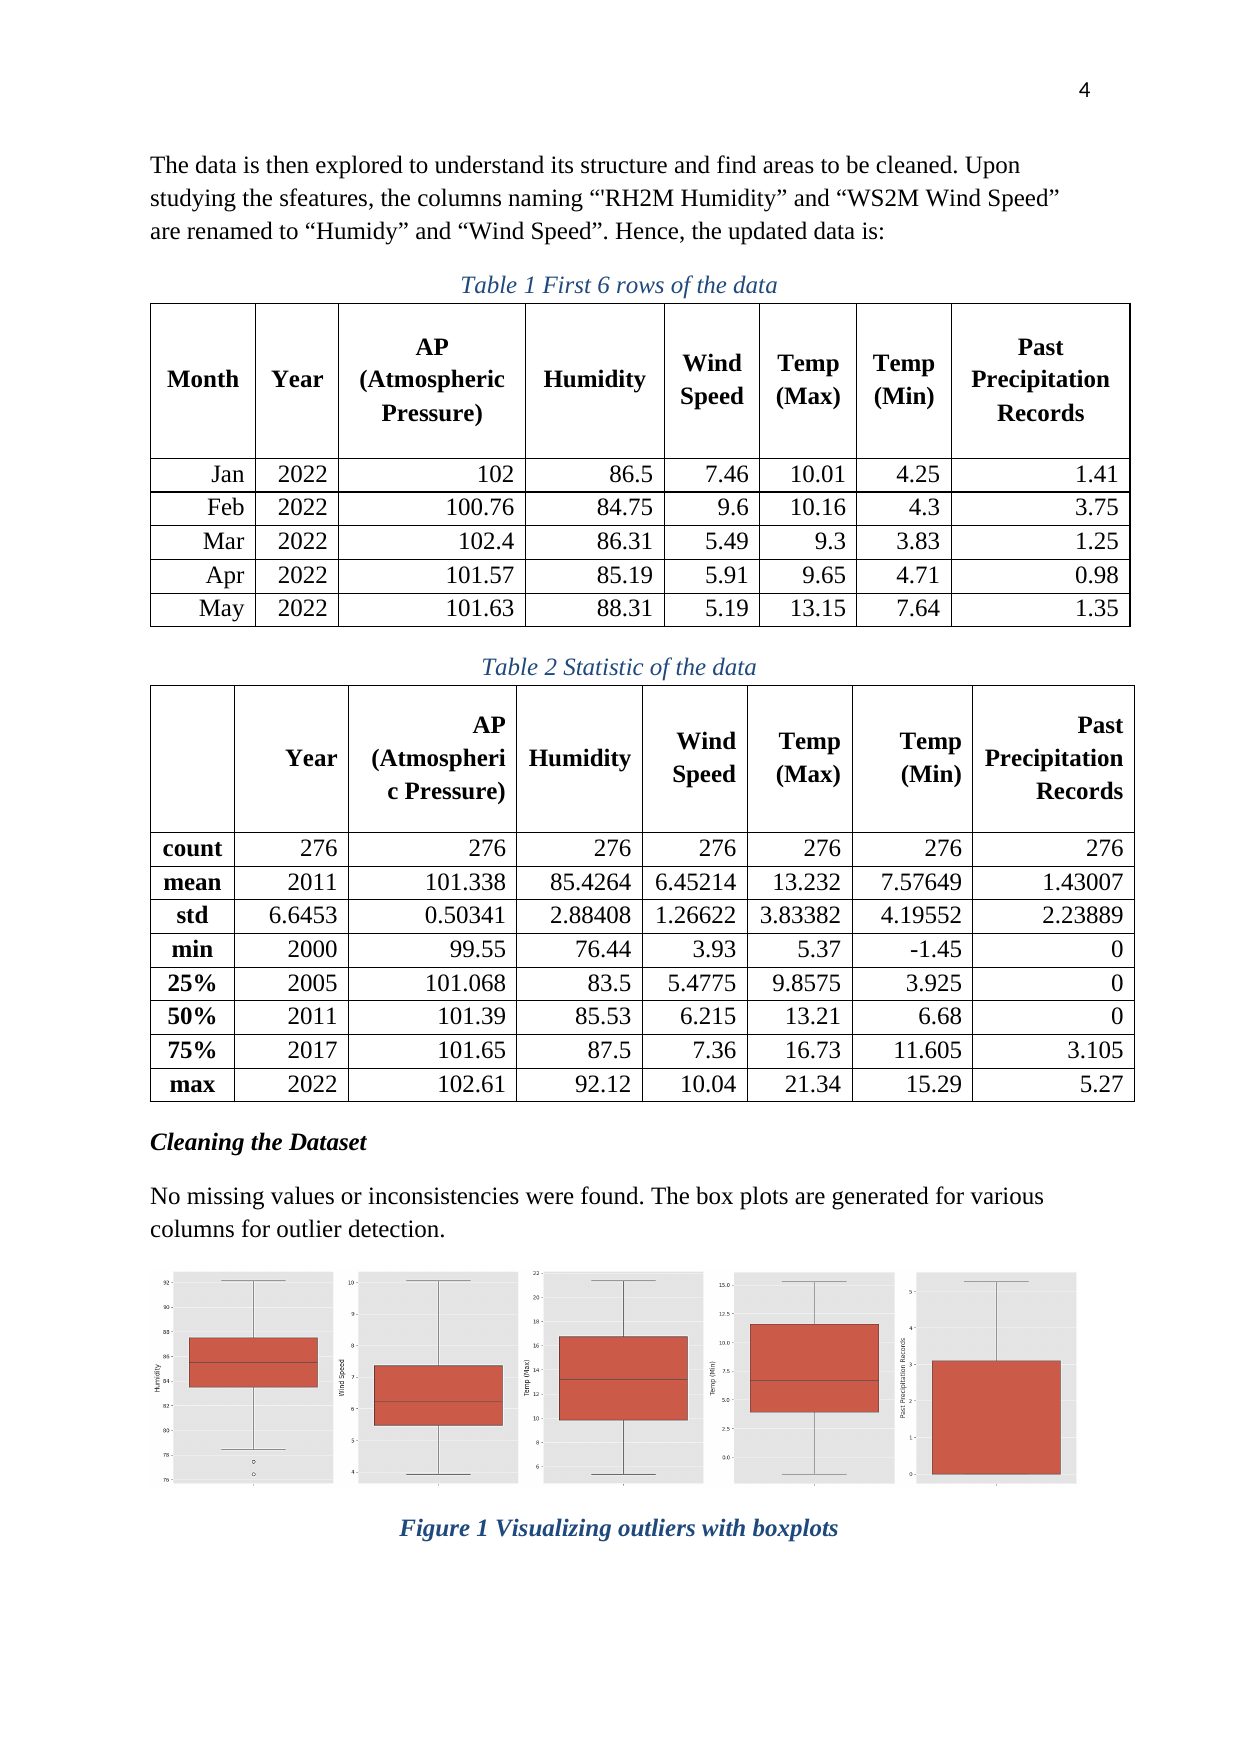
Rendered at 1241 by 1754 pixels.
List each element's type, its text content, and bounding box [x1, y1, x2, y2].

table_cell 10.01 [760, 459, 856, 491]
table_cell 3.75 [952, 493, 1129, 525]
table_cell 4.25 [857, 459, 951, 491]
table_header Month [151, 304, 255, 458]
table_cell 2022 [235, 1069, 348, 1101]
table_header Temp (Min) [857, 304, 951, 458]
table_cell 83.5 [517, 968, 642, 1000]
table_cell 276 [235, 833, 348, 866]
table_header Year [235, 686, 348, 832]
table_cell 3.93 [643, 934, 747, 967]
table_cell 9.8575 [748, 968, 852, 1000]
table_cell 21.34 [748, 1069, 852, 1101]
text The data is then explored to understand its structure and find areas to be cleaned. Upon studying the sfeatures, the columns naming “'RH2M Humidity” and “WS2M Wind Speed” are renamed to “Humidy” and “Wind Speed”. Hence, the updated data is: [150, 150, 1090, 245]
table_cell 7.36 [643, 1035, 747, 1068]
table_cell 0 [973, 934, 1134, 967]
table_cell 3.83 [857, 526, 951, 559]
table_cell 0.98 [952, 560, 1129, 592]
table_cell 85.4264 [517, 867, 642, 899]
table_cell 7.57649 [853, 867, 972, 899]
table_cell 101.65 [349, 1035, 516, 1068]
table_cell 2005 [235, 968, 348, 1000]
table_header AP (Atmospheric Pressure) [339, 304, 525, 458]
table_cell 13.21 [748, 1001, 852, 1034]
table_cell 2011 [235, 867, 348, 899]
table_cell 85.53 [517, 1001, 642, 1034]
table_cell 102 [339, 459, 525, 491]
table_cell 1.43007 [973, 867, 1134, 899]
table_header Temp (Min) [853, 686, 972, 832]
table_cell 75% [151, 1035, 234, 1068]
table_cell 0.50341 [349, 900, 516, 933]
table_cell 101.63 [339, 594, 525, 626]
table_cell 5.49 [665, 526, 759, 559]
table_cell 0 [973, 1001, 1134, 1034]
table_cell May [151, 594, 255, 626]
table_header Humidity [517, 686, 642, 832]
table_cell Jan [151, 459, 255, 491]
text Table 2 Statistic of the data [150, 652, 1090, 681]
table_cell 84.75 [526, 493, 664, 525]
table_cell 50% [151, 1001, 234, 1034]
table_cell 6.6453 [235, 900, 348, 933]
table_cell 2017 [235, 1035, 348, 1068]
table_cell 276 [853, 833, 972, 866]
table_header Past Precipitation Records [973, 686, 1134, 832]
table_header Past Precipitation Records [952, 304, 1129, 458]
table_cell 101.57 [339, 560, 525, 592]
table_cell 5.4775 [643, 968, 747, 1000]
table_cell 7.46 [665, 459, 759, 491]
table_cell 2022 [256, 526, 338, 559]
table_cell 276 [349, 833, 516, 866]
table_cell 16.73 [748, 1035, 852, 1068]
table_cell mean [151, 867, 234, 899]
table_cell 4.19552 [853, 900, 972, 933]
table_cell std [151, 900, 234, 933]
table_cell 2011 [235, 1001, 348, 1034]
table_cell 101.068 [349, 968, 516, 1000]
table_cell 9.65 [760, 560, 856, 592]
table_header AP (Atmospheric Pressure) [349, 686, 516, 832]
table_cell 6.45214 [643, 867, 747, 899]
table_header Temp (Max) [748, 686, 852, 832]
table_cell 5.27 [973, 1069, 1134, 1101]
table_cell 3.105 [973, 1035, 1134, 1068]
table_cell 10.16 [760, 493, 856, 525]
table_cell 86.5 [526, 459, 664, 491]
table_cell 101.39 [349, 1001, 516, 1034]
table_cell 2000 [235, 934, 348, 967]
table_cell 25% [151, 968, 234, 1000]
table_header Wind Speed [665, 304, 759, 458]
table_cell 86.31 [526, 526, 664, 559]
table_cell 9.6 [665, 493, 759, 525]
table_cell min [151, 934, 234, 967]
table_cell 1.35 [952, 594, 1129, 626]
table_cell 276 [973, 833, 1134, 866]
table_cell 85.19 [526, 560, 664, 592]
table_cell 2.88408 [517, 900, 642, 933]
table_cell 87.5 [517, 1035, 642, 1068]
table_cell 2022 [256, 594, 338, 626]
table_cell 5.37 [748, 934, 852, 967]
table_cell 3.925 [853, 968, 972, 1000]
table_cell 13.232 [748, 867, 852, 899]
table_cell 1.25 [952, 526, 1129, 559]
table_cell 0 [973, 968, 1134, 1000]
table_header [151, 686, 234, 832]
table_header Wind Speed [643, 686, 747, 832]
table_cell 102.4 [339, 526, 525, 559]
table_cell 11.605 [853, 1035, 972, 1068]
table_cell 99.55 [349, 934, 516, 967]
table_cell Apr [151, 560, 255, 592]
table_cell 6.215 [643, 1001, 747, 1034]
table_cell 92.12 [517, 1069, 642, 1101]
table_cell 13.15 [760, 594, 856, 626]
table_cell 276 [517, 833, 642, 866]
table_header Year [256, 304, 338, 458]
table_cell 102.61 [349, 1069, 516, 1101]
table_cell 7.64 [857, 594, 951, 626]
table_cell 15.29 [853, 1069, 972, 1101]
table_cell 101.338 [349, 867, 516, 899]
table_cell 10.04 [643, 1069, 747, 1101]
table_cell 88.31 [526, 594, 664, 626]
table_cell 6.68 [853, 1001, 972, 1034]
table_header Humidity [526, 304, 664, 458]
table_cell 5.91 [665, 560, 759, 592]
table_cell 4.3 [857, 493, 951, 525]
table_cell 3.83382 [748, 900, 852, 933]
table_cell max [151, 1069, 234, 1101]
table_cell 276 [748, 833, 852, 866]
table_header Temp (Max) [760, 304, 856, 458]
text Table 1 First 6 rows of the data [150, 270, 1090, 299]
table_cell 2022 [256, 493, 338, 525]
table_cell Mar [151, 526, 255, 559]
table_cell -1.45 [853, 934, 972, 967]
text Cleaning the Dataset [150, 1127, 1090, 1156]
table_cell 1.26622 [643, 900, 747, 933]
table_cell 5.19 [665, 594, 759, 626]
table_cell 4.71 [857, 560, 951, 592]
table_cell 2022 [256, 459, 338, 491]
table_cell 2022 [256, 560, 338, 592]
picture [150, 1267, 1080, 1489]
table_cell 76.44 [517, 934, 642, 967]
table_cell 1.41 [952, 459, 1129, 491]
table_cell 100.76 [339, 493, 525, 525]
table_cell 276 [643, 833, 747, 866]
table_cell count [151, 833, 234, 866]
text Figure 1 Visualizing outliers with boxplots [150, 1513, 1090, 1542]
text No missing values or inconsistencies were found. The box plots are generated for various columns for outlier detection. [150, 1181, 1090, 1243]
table_cell 2.23889 [973, 900, 1134, 933]
table_cell 9.3 [760, 526, 856, 559]
table_cell Feb [151, 493, 255, 525]
